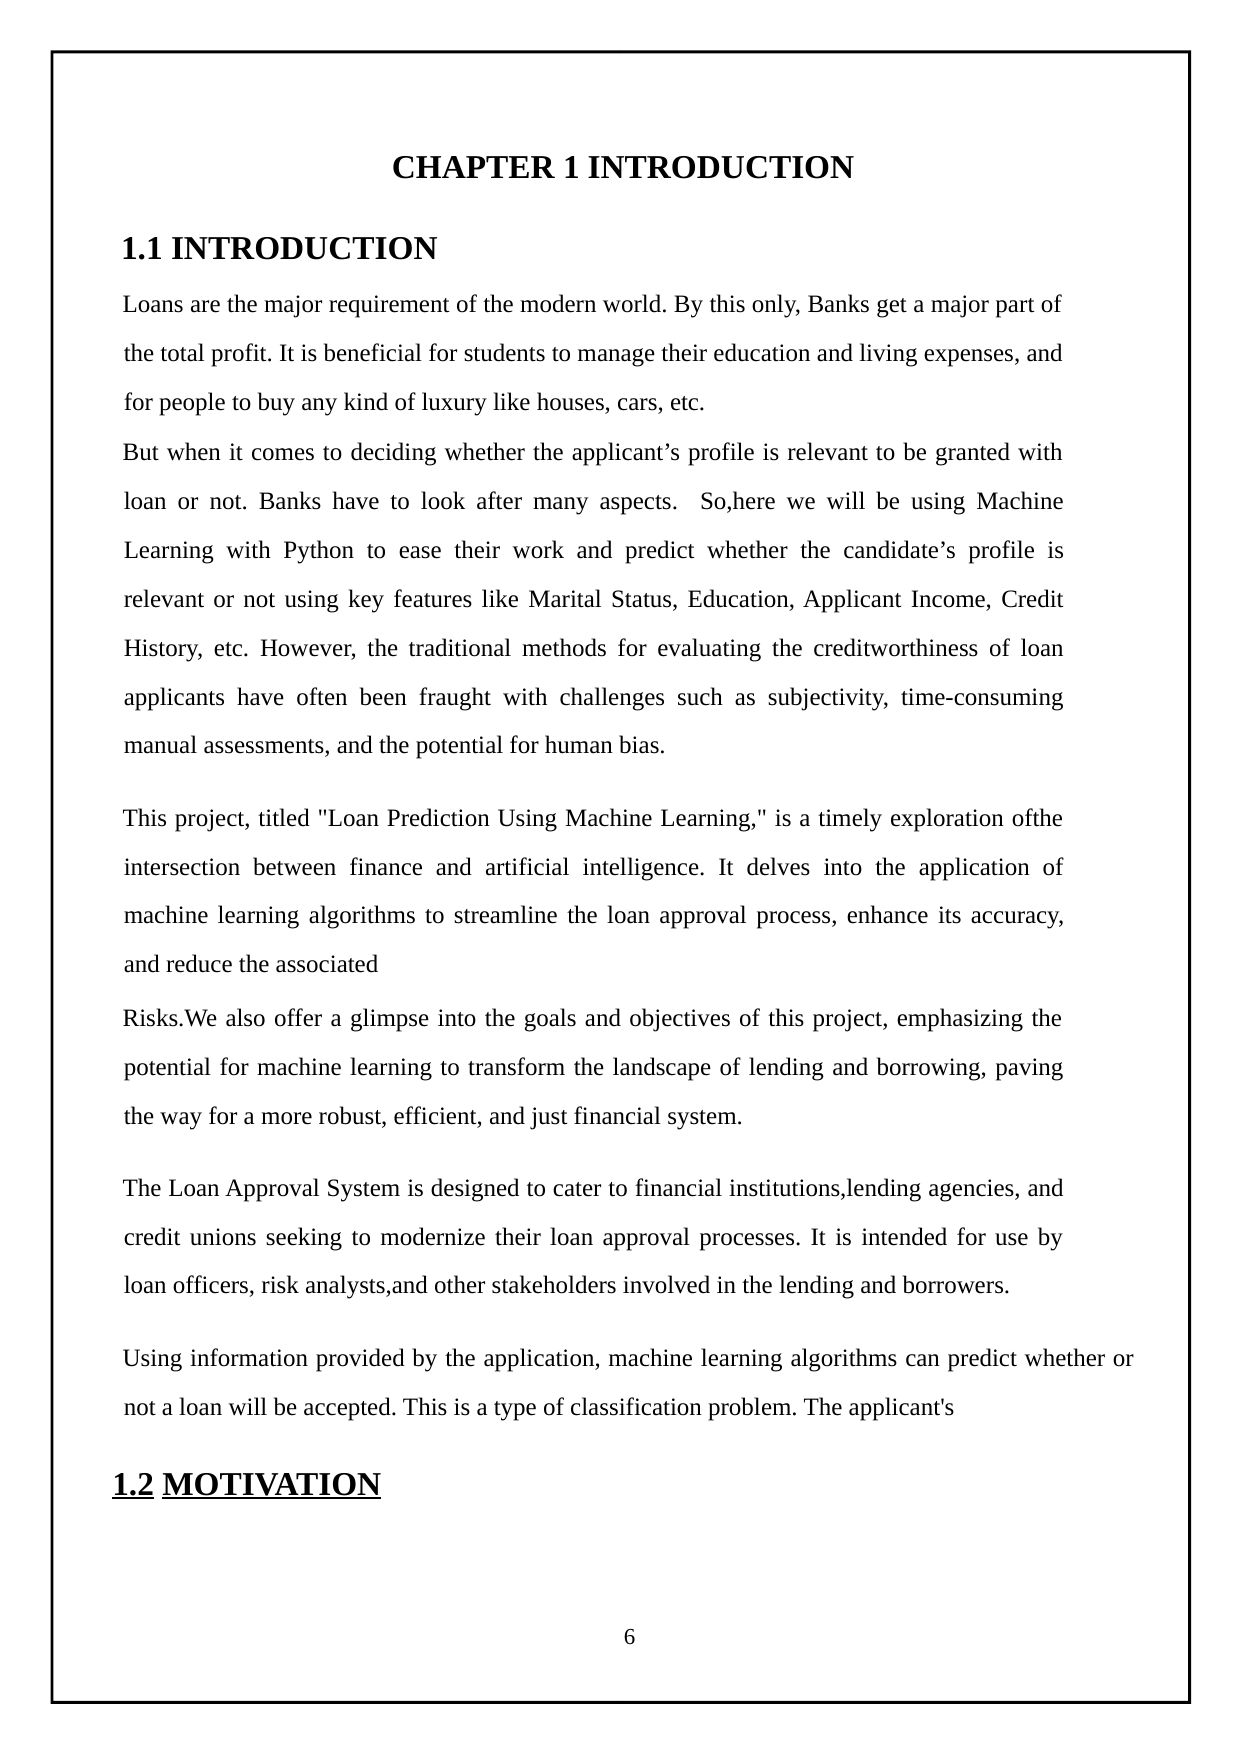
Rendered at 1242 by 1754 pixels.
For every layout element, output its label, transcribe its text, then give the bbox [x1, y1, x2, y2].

text Using information provided by the application, machine learning algorithms can predict whether or not a loan will be accepted. This is a type of classification problem. The applicant's [122, 1343, 1136, 1420]
text 1.2 MOTIVATION [112, 1464, 1136, 1502]
text Risks.We also offer a glimpse into the goals and objectives of this project, emphasizing the potential for machine learning to transform the landscape of lending and borrowing, paving the way for a more robust, efficient, and just financial system. [122, 1003, 1064, 1129]
text This project, titled "Loan Prediction Using Machine Learning," is a timely exploration ofthe intersection between finance and artificial intelligence. It delves into the application of machine learning algorithms to streamline the loan approval process, enhance its accuracy, and reduce the associated [122, 803, 1065, 978]
text Loans are the major requirement of the modern world. By this only, Banks get a major part of the total profit. It is beneficial for students to manage their education and living expenses, and for people to buy any kind of luxury like houses, cars, etc. [122, 289, 1063, 416]
text But when it comes to deciding whether the applicant’s profile is relevant to be granted with loan or not. Banks have to look after many aspects. So,here we will be using Machine Learning with Python to ease their work and predict whether the candidate’s profile is relevant or not using key features like Marital Status, Education, Applicant Income, Credit History, etc. However, the traditional methods for evaluating the creditworthiness of loan applicants have often been fraught with challenges such as subjectivity, time-consuming manual assessments, and the potential for human bias. [122, 437, 1065, 759]
text The Loan Approval System is designed to cater to financial institutions,lending agencies, and credit unions seeking to modernize their loan approval processes. It is intended for use by loan officers, risk analysts,and other stakeholders involved in the lending and borrowers. [122, 1173, 1064, 1299]
subtitle 1.1 INTRODUCTION [121, 228, 1136, 266]
text CHAPTER 1 INTRODUCTION [112, 147, 1134, 186]
